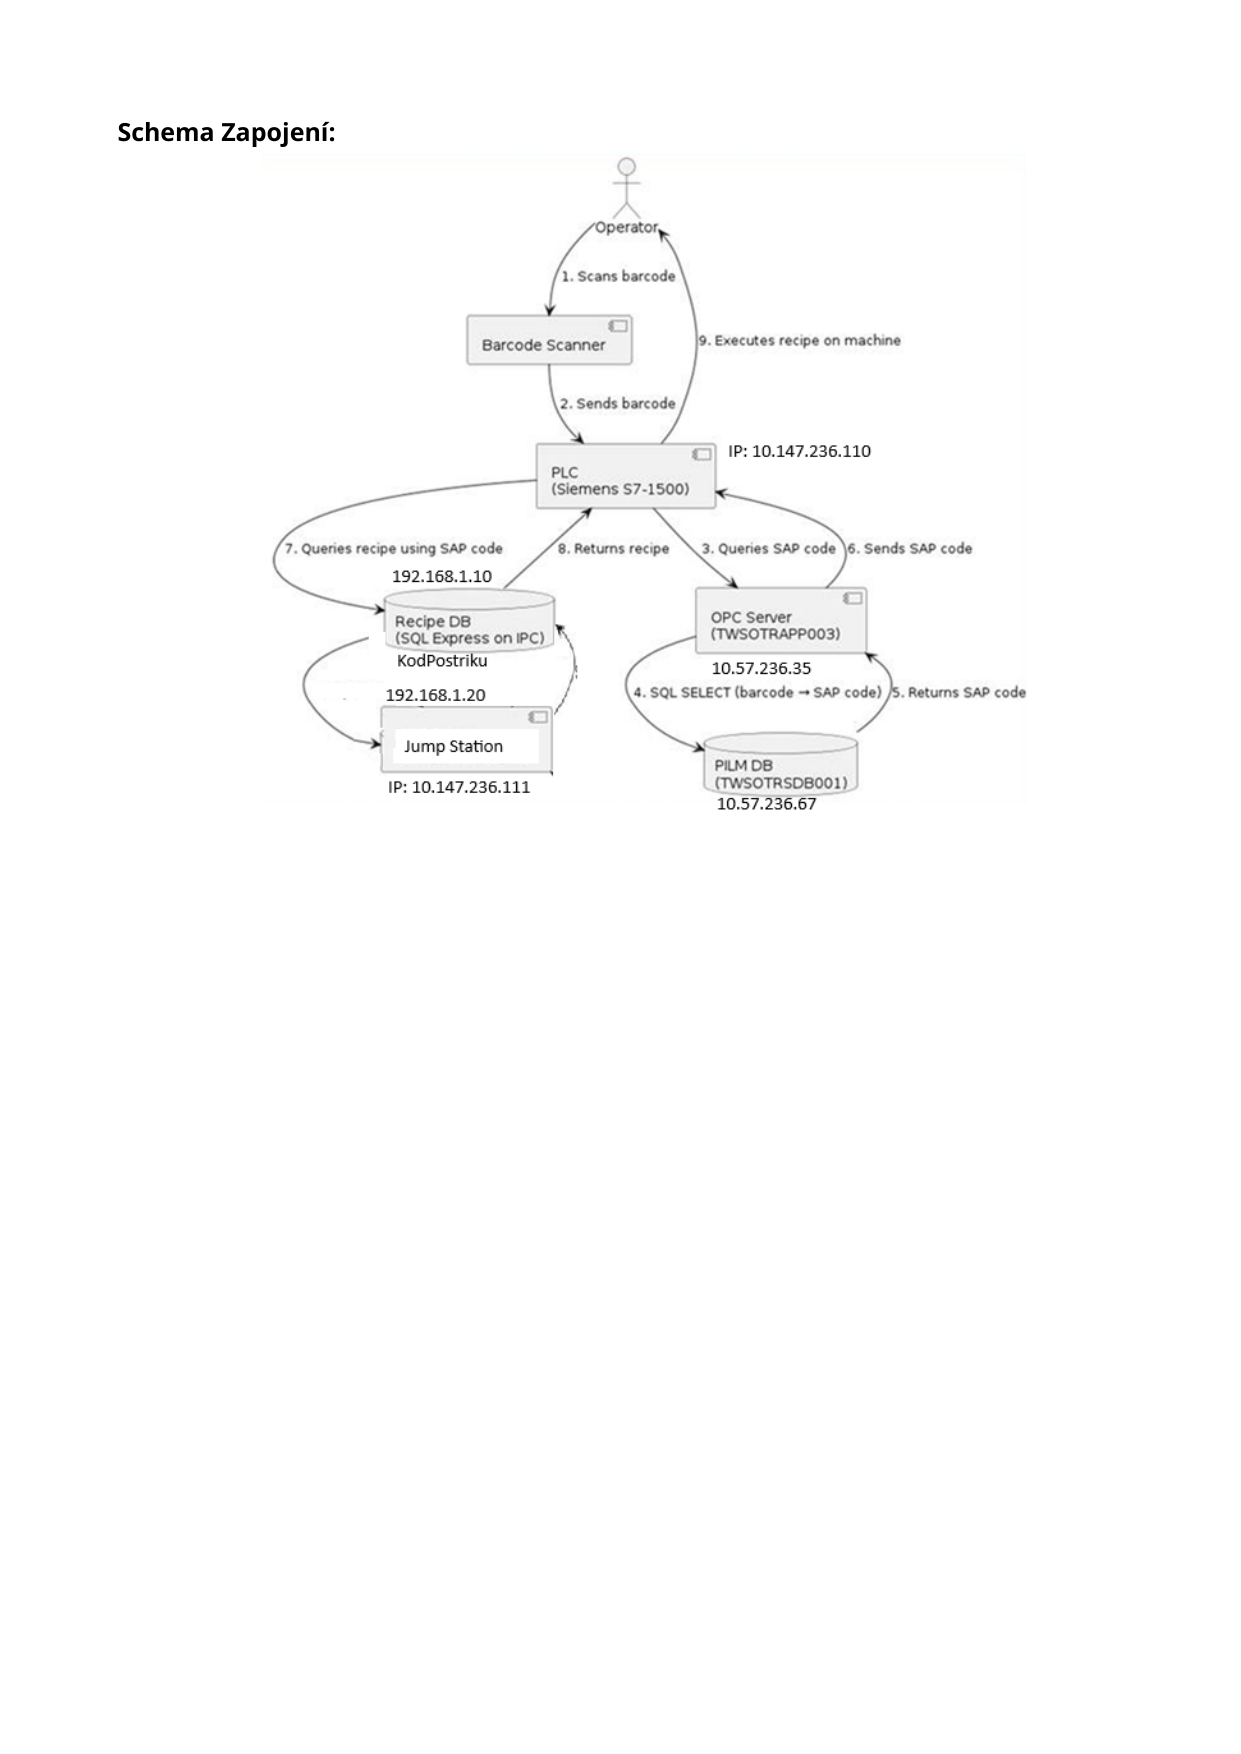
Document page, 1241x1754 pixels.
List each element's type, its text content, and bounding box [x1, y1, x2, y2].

picture [117, 153, 1208, 816]
list Schema Zapojení: [117, 114, 1165, 153]
